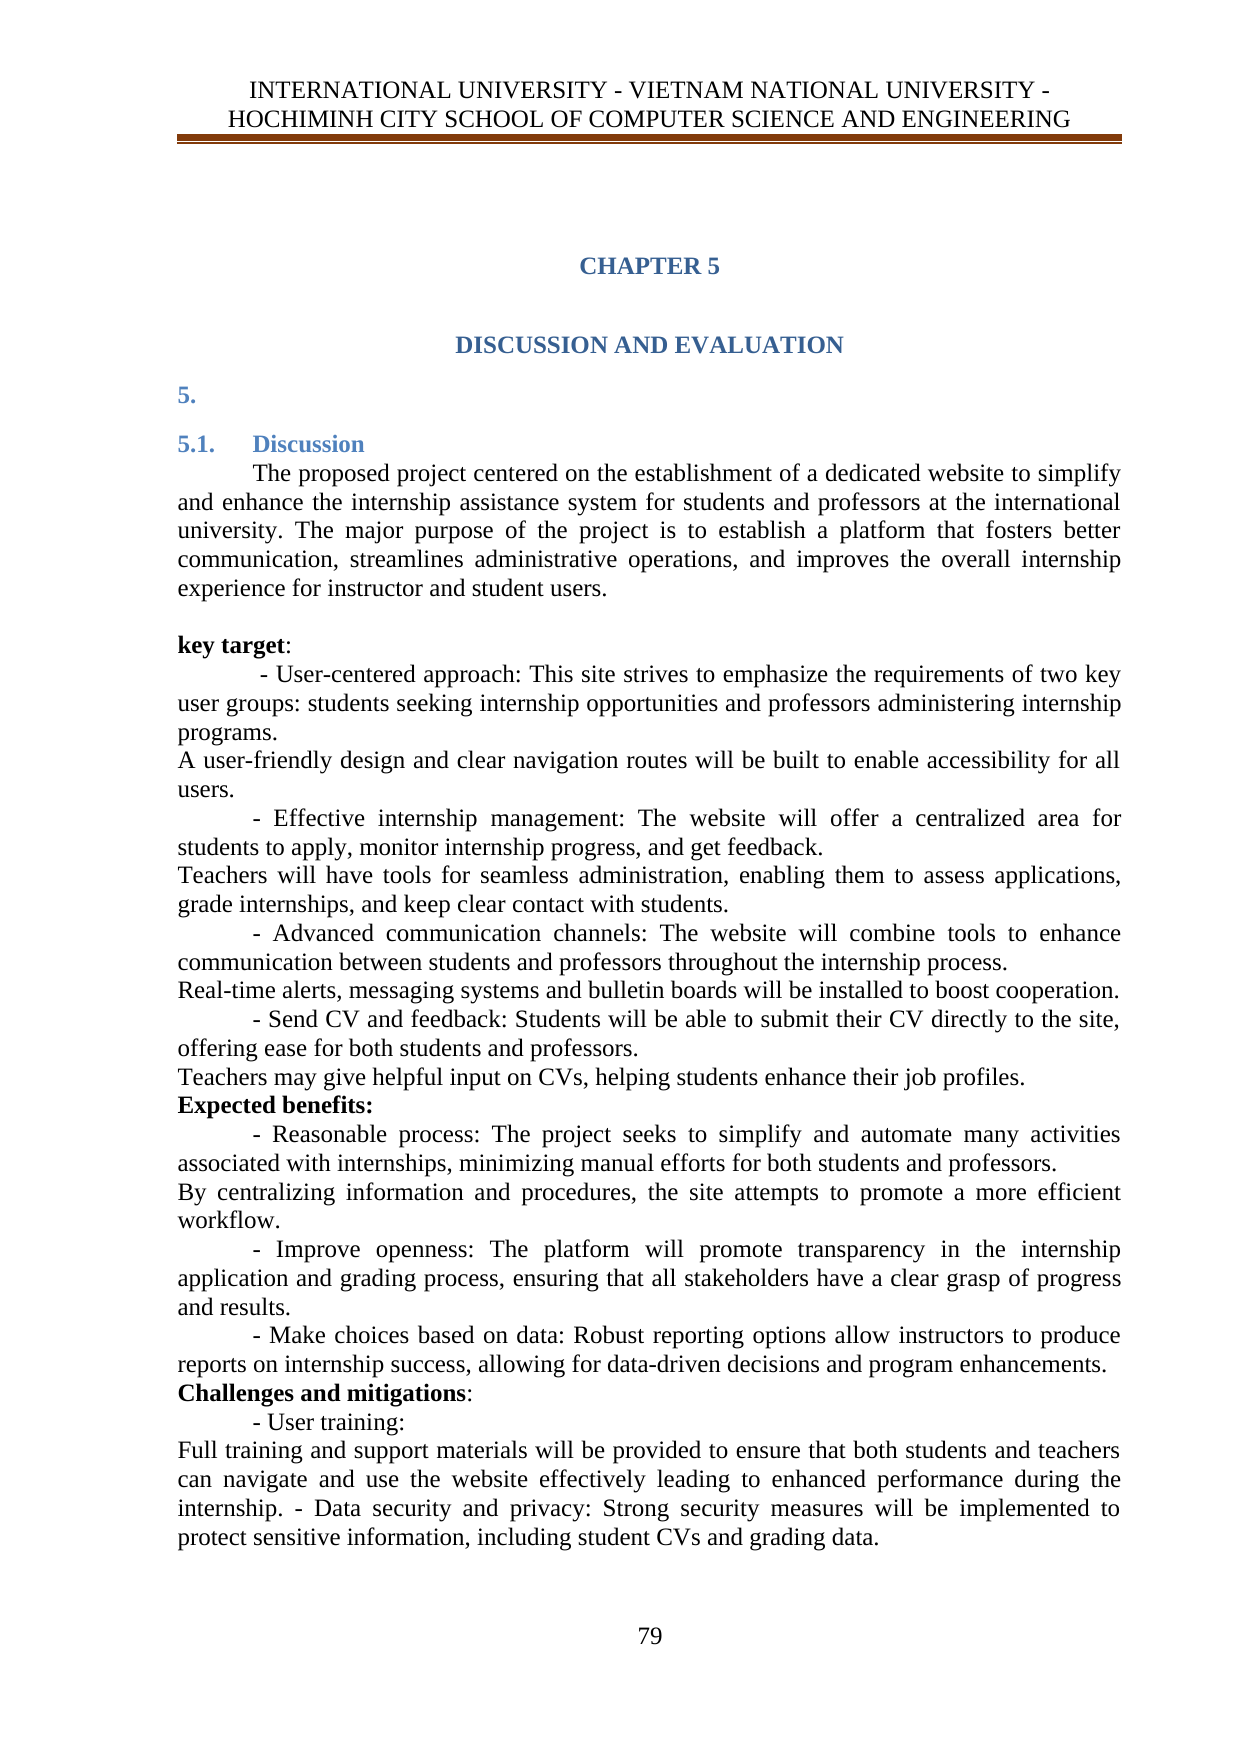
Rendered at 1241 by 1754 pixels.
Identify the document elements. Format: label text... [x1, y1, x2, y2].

text key target: [177, 631, 1122, 659]
text - Effective internship management: The website will offer a centralized area for students to apply, monitor internship progress, and get feedback. [177, 803, 1122, 861]
text Teachers may give helpful input on CVs, helping students enhance their job profiles. [177, 1062, 1122, 1091]
text Teachers will have tools for seamless administration, enabling them to assess applications, grade internships, and keep clear contact with students. [177, 861, 1122, 918]
text - Reasonable process: The project seeks to simplify and automate many activities associated with internships, minimizing manual efforts for both students and professors. [177, 1119, 1122, 1177]
text - User training: [177, 1407, 1122, 1436]
text - Advanced communication channels: The website will combine tools to enhance communication between students and professors throughout the internship process. [177, 918, 1122, 976]
subtitle DISCUSSION AND EVALUATION [177, 330, 1122, 359]
subtitle Discussion [177, 429, 1122, 458]
text By centralizing information and procedures, the site attempts to promote a more efficient workflow. [177, 1177, 1122, 1234]
text A user-friendly design and clear navigation routes will be built to enable accessibility for all users. [177, 746, 1122, 803]
text The proposed project centered on the establishment of a dedicated website to simplify and enhance the internship assistance system for students and professors at the international university. The major purpose of the project is to establish a platform that fosters better communication, streamlines administrative operations, and improves the overall internship experience for instructor and student users. [177, 458, 1122, 602]
text - Send CV and feedback: Students will be able to submit their CV directly to the site, offering ease for both students and professors. [177, 1004, 1122, 1062]
text Real-time alerts, messaging systems and bulletin boards will be installed to boost cooperation. [177, 976, 1122, 1004]
text Full training and support materials will be provided to ensure that both students and teachers can navigate and use the website effectively leading to enhanced performance during the internship. - Data security and privacy: Strong security measures will be implemented to protect sensitive information, including student CVs and grading data. [177, 1436, 1122, 1551]
text - User-centered approach: This site strives to emphasize the requirements of two key user groups: students seeking internship opportunities and professors administering internship programs. [177, 659, 1122, 746]
text - Improve openness: The platform will promote transparency in the internship application and grading process, ensuring that all stakeholders have a clear grasp of progress and results. [177, 1234, 1122, 1321]
text - Make choices based on data: Robust reporting options allow instructors to produce reports on internship success, allowing for data-driven decisions and program enhancements. [177, 1321, 1122, 1378]
text Expected benefits: [177, 1091, 1122, 1119]
text Challenges and mitigations: [177, 1378, 1122, 1407]
subtitle CHAPTER 5 [177, 251, 1122, 280]
